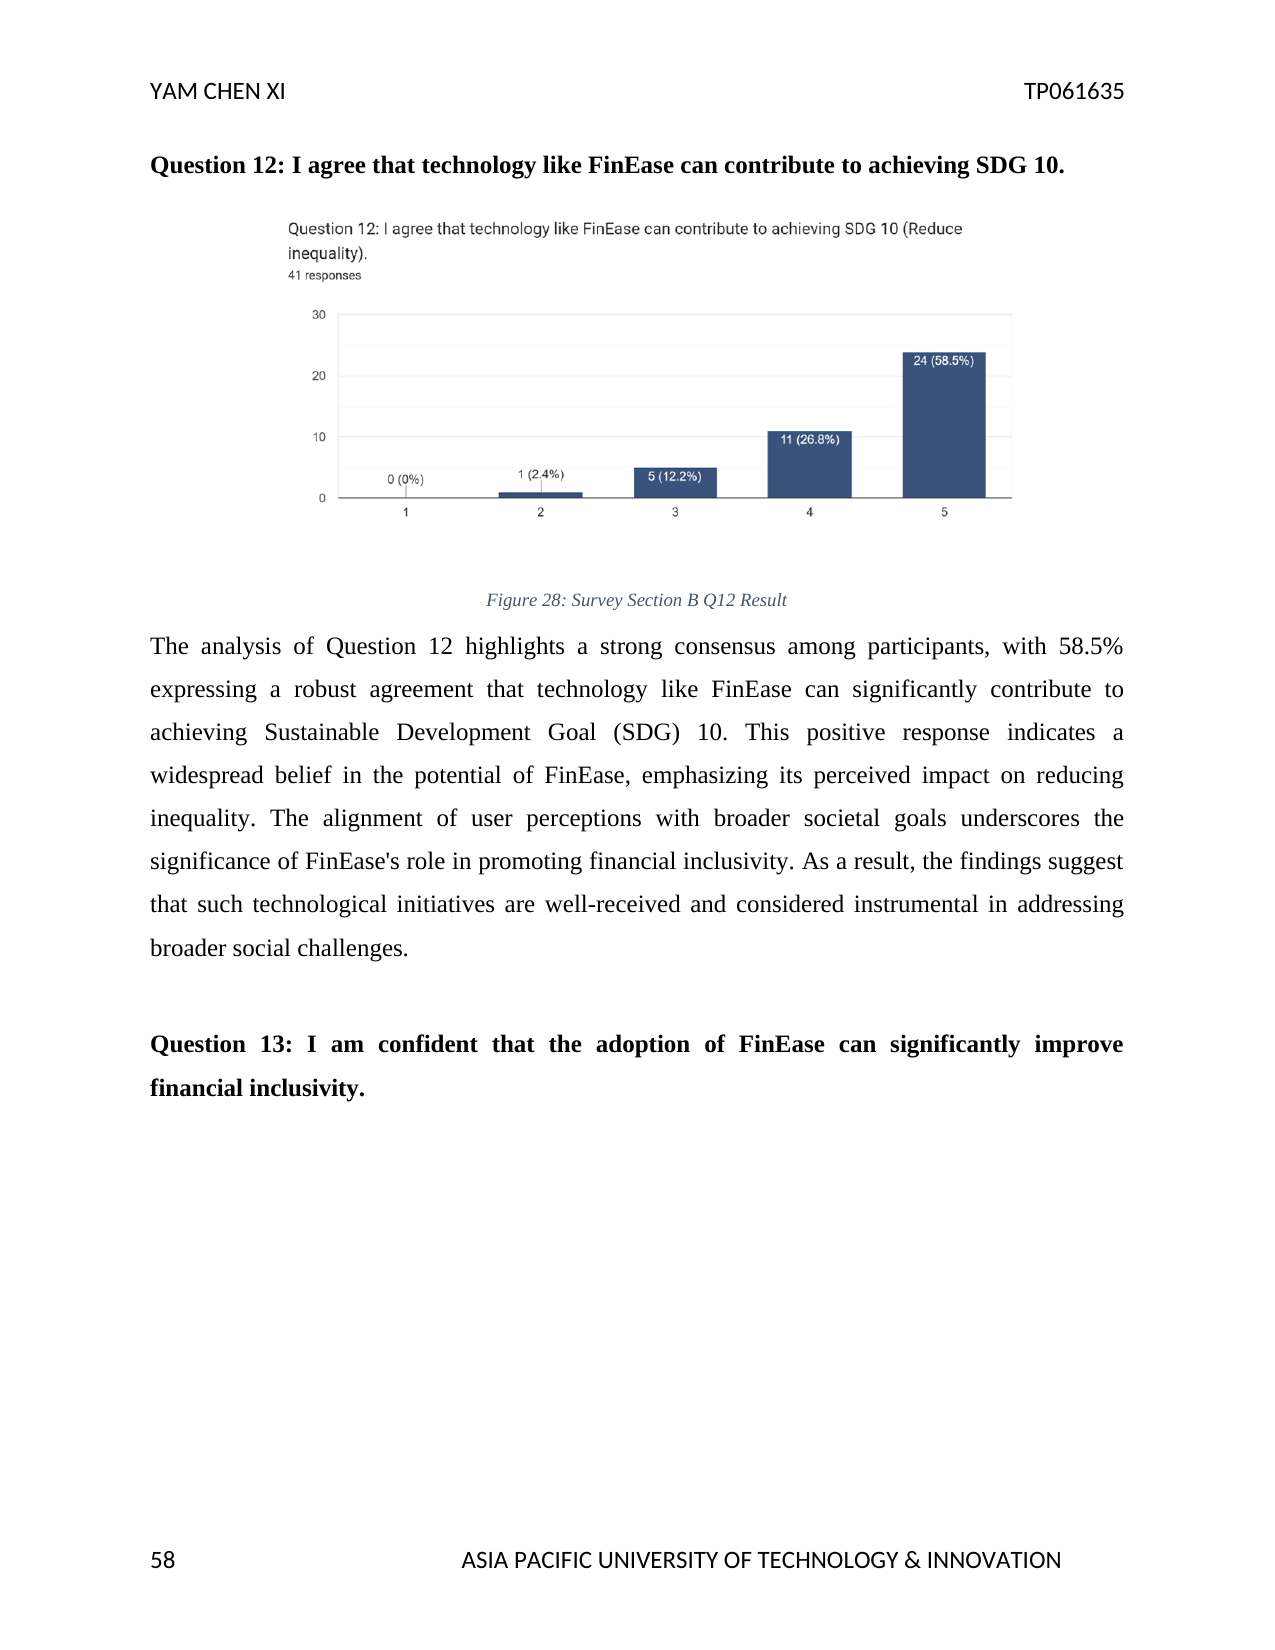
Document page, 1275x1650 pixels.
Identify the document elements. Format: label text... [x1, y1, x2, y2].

text Figure 28: Survey Section B Q12 Result [150, 588, 1125, 610]
picture [263, 193, 1012, 574]
text Question 12: I agree that technology like FinEase can contribute to achieving SDG 10. [150, 150, 1125, 179]
text The analysis of Question 12 highlights a strong consensus among participants, with 58.5% expressing a robust agreement that technology like FinEase can significantly contribute to achieving Sustainable Development Goal (SDG) 10. This positive response indicates a widespread belief in the potential of FinEase, emphasizing its perceived impact on reducing inequality. The alignment of user perceptions with broader societal goals underscores the significance of FinEase's role in promoting financial inclusivity. As a result, the findings suggest that such technological initiatives are well-received and considered instrumental in addressing broader social challenges. [150, 631, 1125, 961]
text Question 13: I am confident that the adoption of FinEase can significantly improve financial inclusivity. [150, 1029, 1125, 1101]
